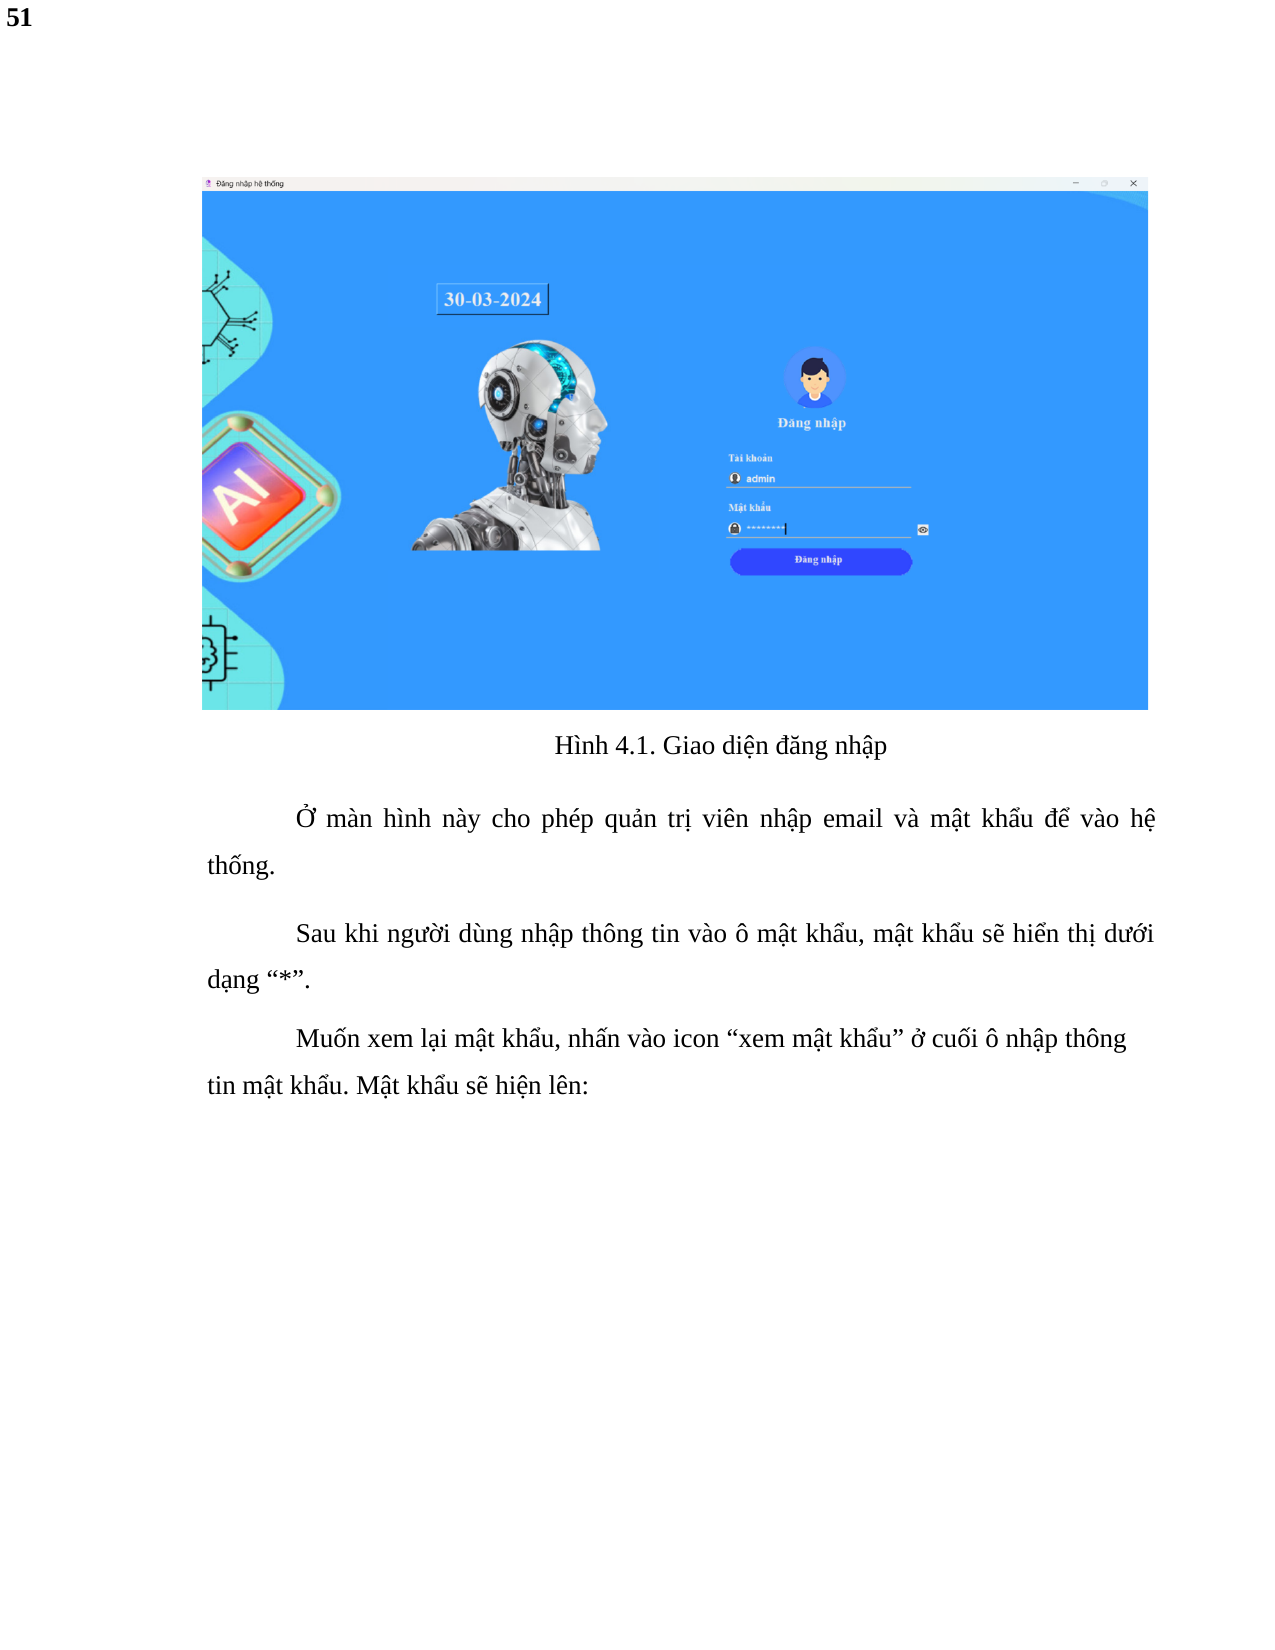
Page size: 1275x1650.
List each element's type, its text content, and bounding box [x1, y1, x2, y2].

text Muốn xem lại mật khẩu, nhấn vào icon “xem mật khẩu” ở cuối ô nhập thông tin mật khẩu. Mật khẩu sẽ hiện lên: [207, 1022, 1127, 1100]
text Ở màn hình này cho phép quản trị viên nhập email và mật khẩu để vào hệ thống. [207, 803, 1156, 880]
picture [202, 177, 1149, 710]
text Hình 4.1. Giao diện đăng nhập [282, 729, 1156, 761]
text Sau khi người dùng nhập thông tin vào ô mật khẩu, mật khẩu sẽ hiển thị dưới dạng “*”. [207, 917, 1156, 995]
